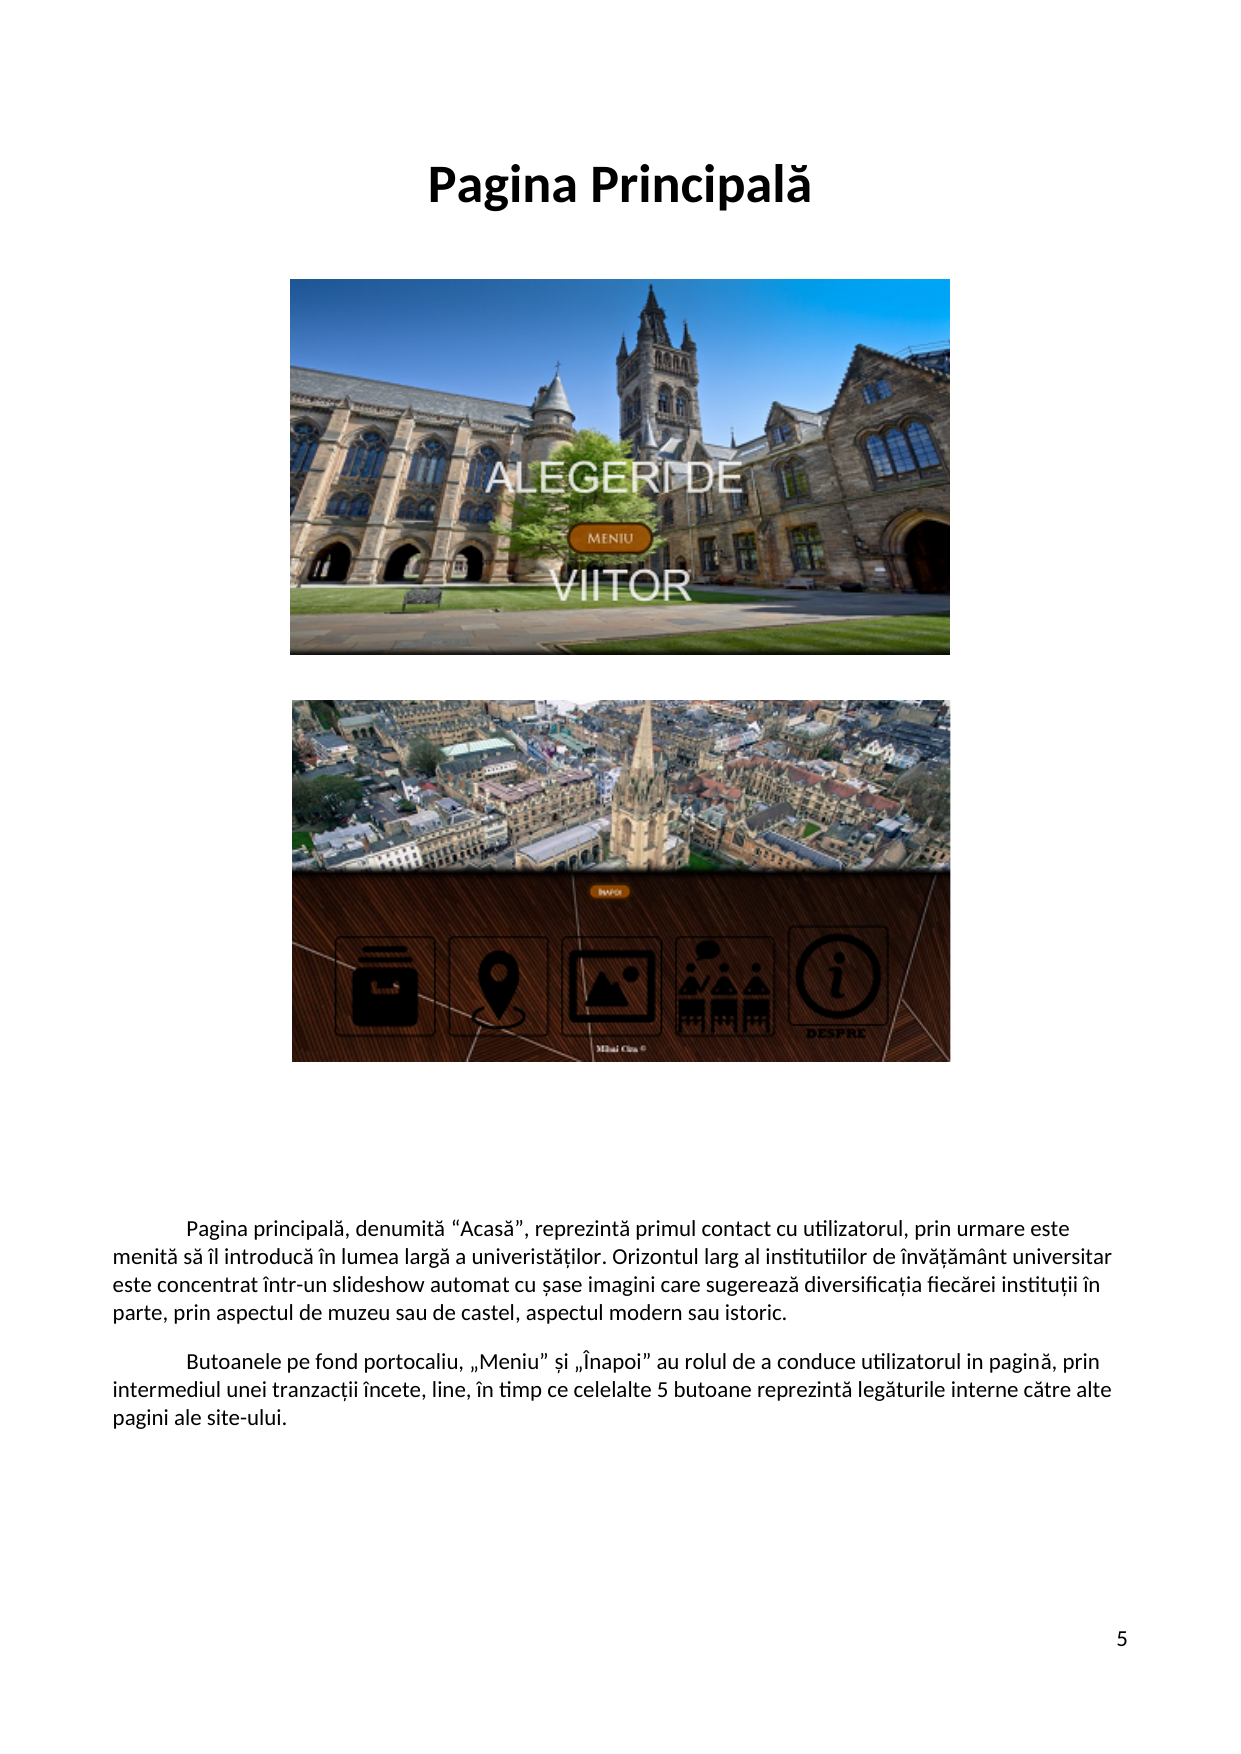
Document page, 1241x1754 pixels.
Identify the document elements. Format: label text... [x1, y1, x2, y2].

picture [290, 279, 950, 655]
picture [292, 700, 951, 1062]
text Butoanele pe fond portocaliu, „Meniu” și „Înapoi” au rolul de a conduce utilizatorul in pagină, prin intermediul unei tranzacții încete, line, în timp ce celelalte 5 butoane reprezintă legăturile interne către alte pagini ale site-ului. [112, 1347, 1128, 1431]
text Pagina Principală [112, 150, 1128, 216]
text Pagina principală, denumită “Acasă”, reprezintă primul contact cu utilizatorul, prin urmare este menită să îl introducă în lumea largă a univeristăților. Orizontul larg al institutiilor de învățământ universitar este concentrat într-un slideshow automat cu șase imagini care sugerează diversificația fiecărei instituții în parte, prin aspectul de muzeu sau de castel, aspectul modern sau istoric. [112, 1214, 1128, 1326]
